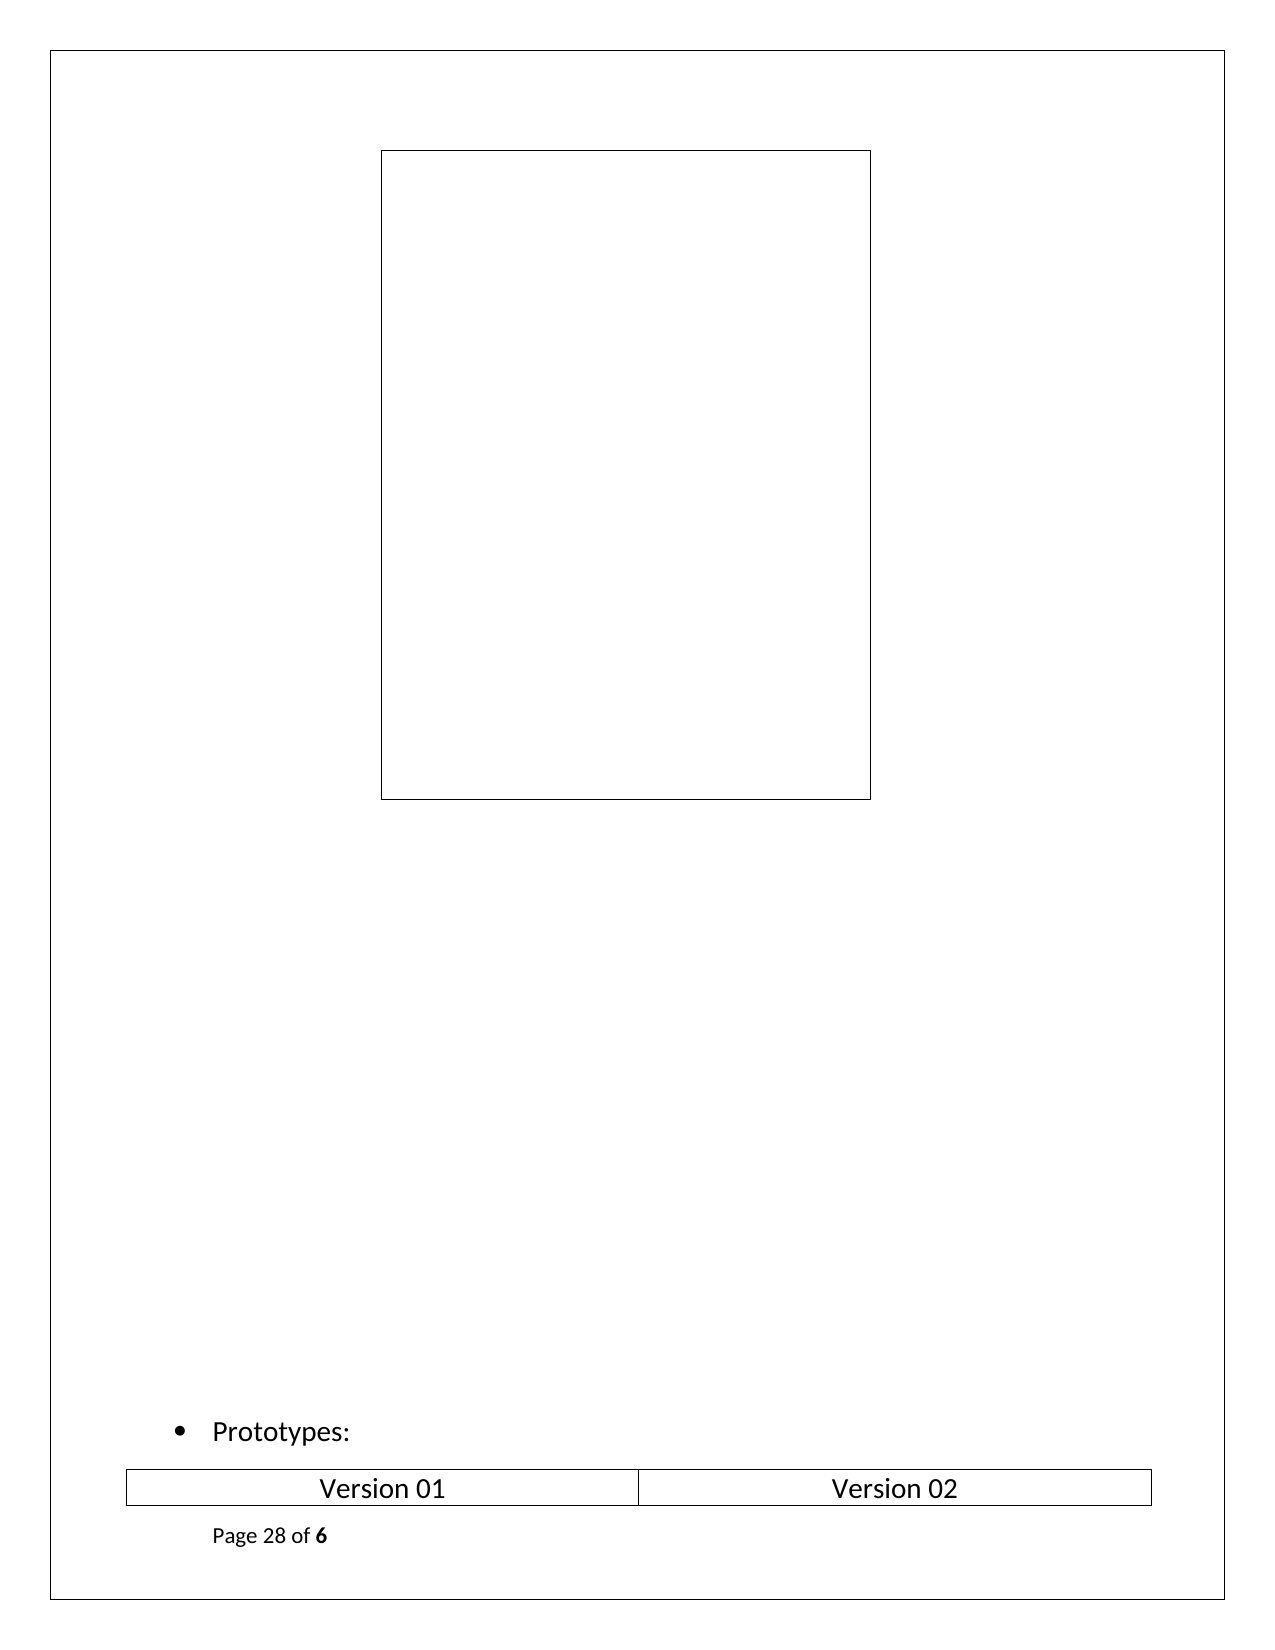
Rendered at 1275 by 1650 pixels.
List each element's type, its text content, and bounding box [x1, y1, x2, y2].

table_header Version 01 [127, 1470, 638, 1505]
table_header [382, 151, 870, 798]
list Prototypes: [175, 1413, 1140, 1449]
table_header Version 02 [639, 1470, 1151, 1505]
